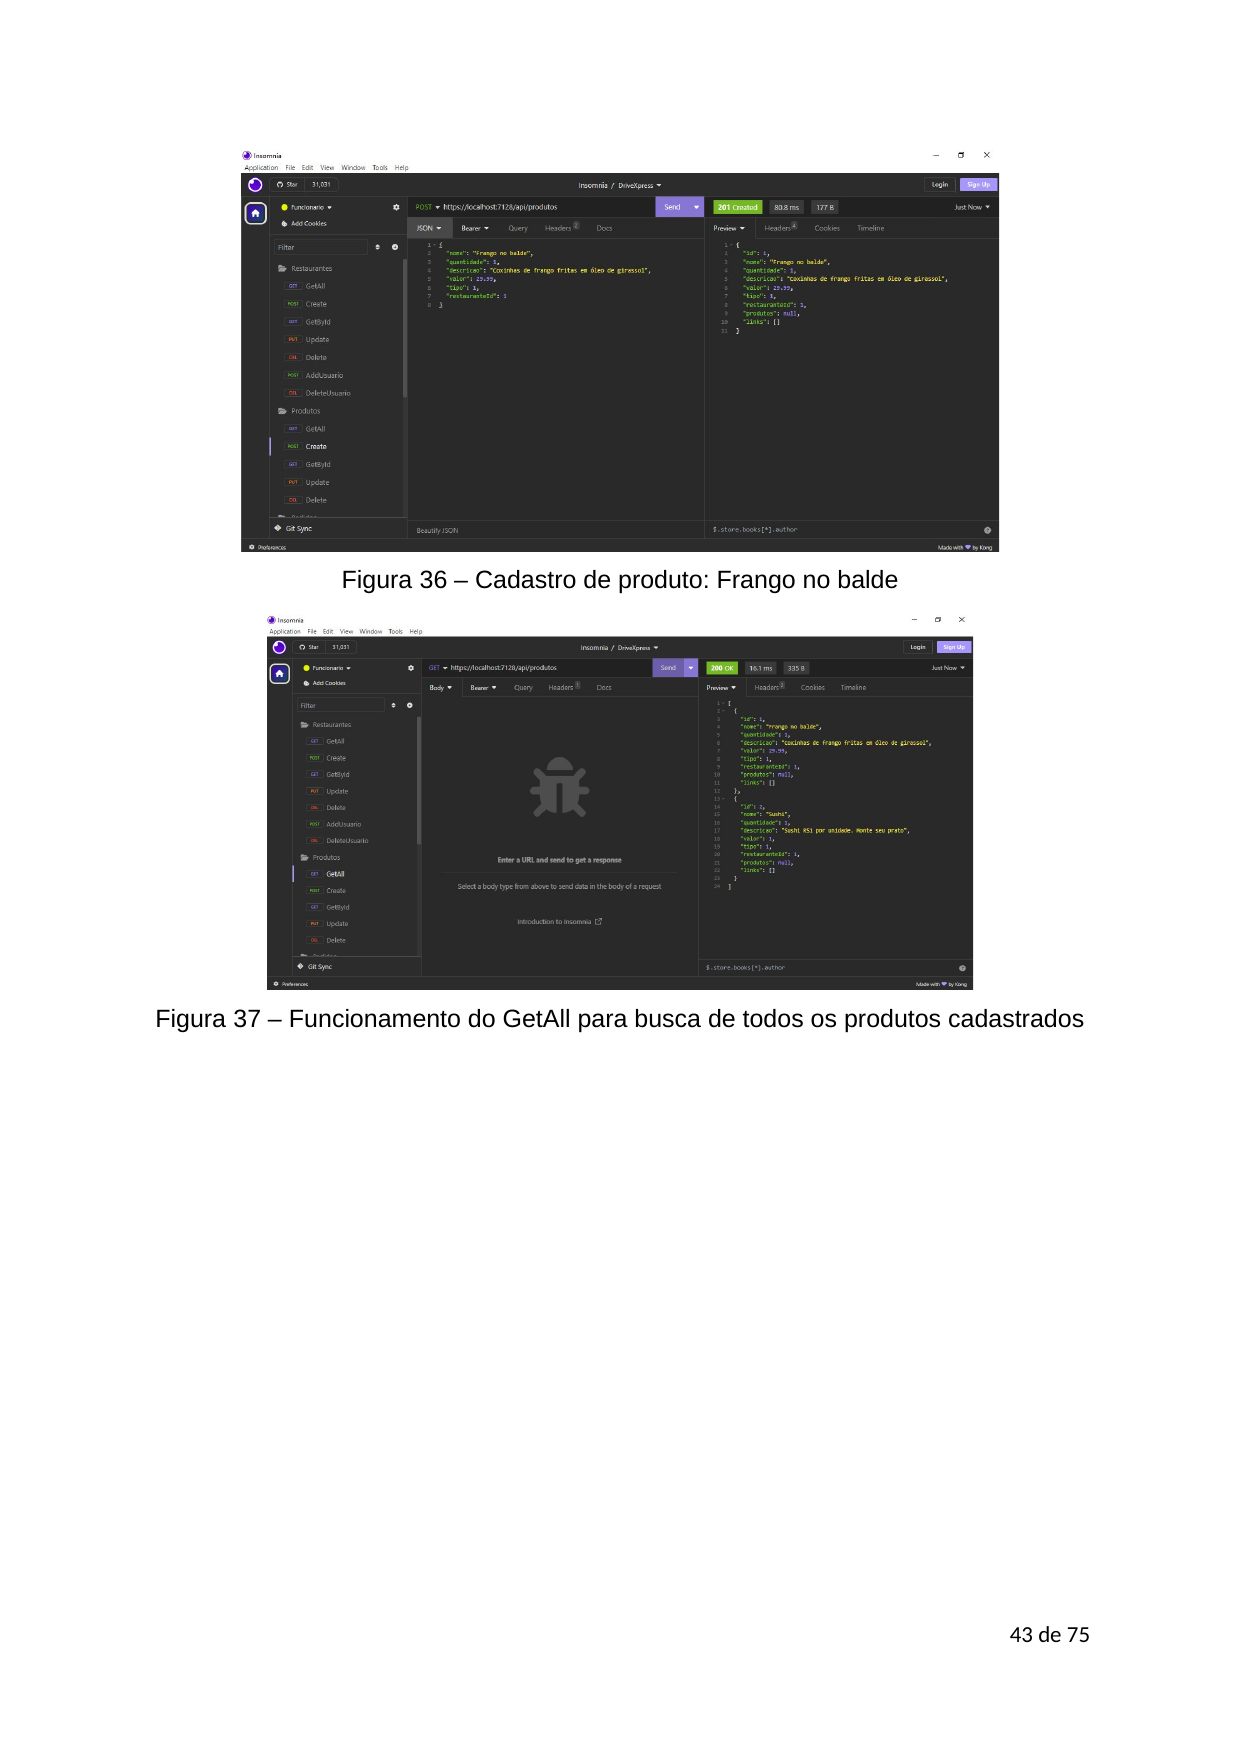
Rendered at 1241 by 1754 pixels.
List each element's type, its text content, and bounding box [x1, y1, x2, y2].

picture [241, 150, 1000, 552]
text Figura 37 – Funcionamento do GetAll para busca de todos os produtos cadastrados [150, 1004, 1090, 1033]
picture [267, 614, 974, 990]
text Figura 36 – Cadastro de produto: Frango no balde [150, 565, 1090, 594]
